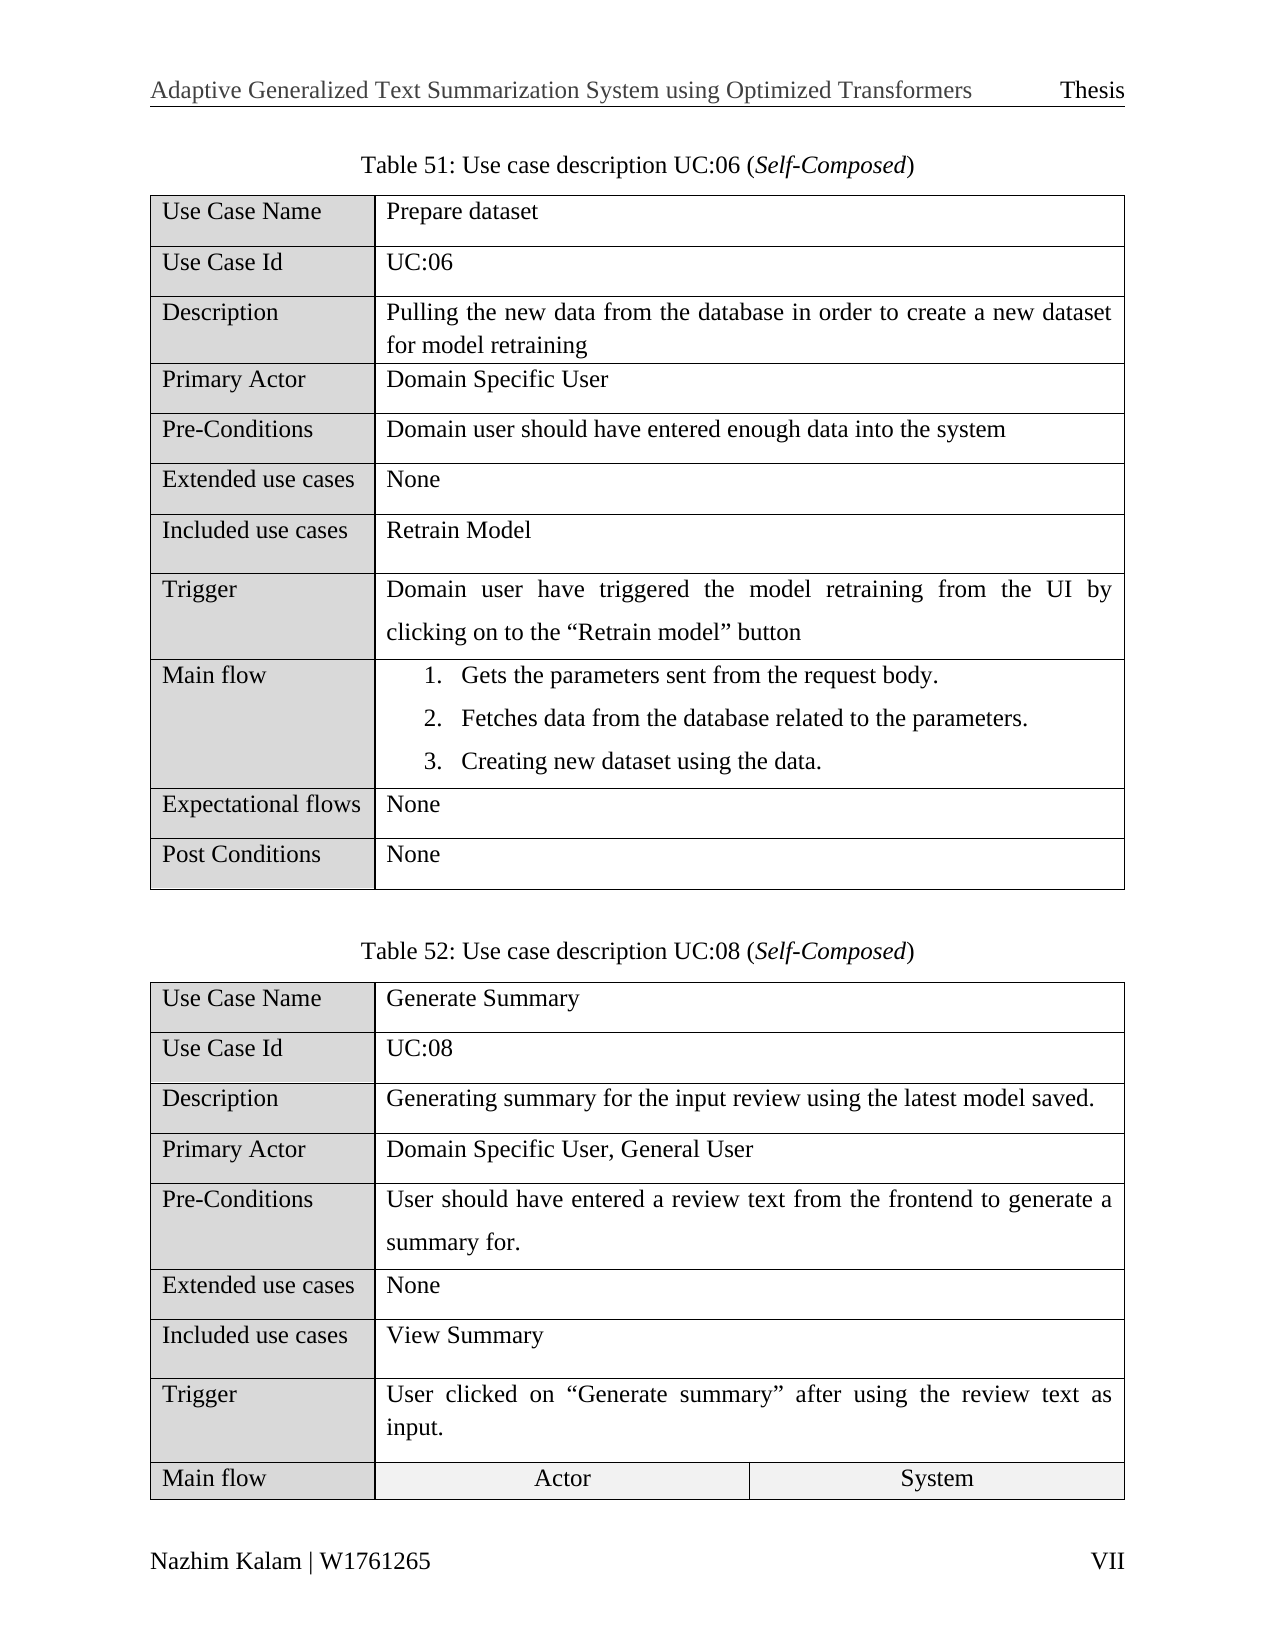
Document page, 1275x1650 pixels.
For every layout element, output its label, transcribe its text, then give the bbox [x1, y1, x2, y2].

table_cell UC:06 [376, 247, 1124, 296]
table_cell View Summary [376, 1320, 1124, 1378]
table_cell User clicked on “Generate summary” after using the review text as input. [376, 1379, 1124, 1462]
table_cell Trigger [151, 574, 374, 659]
table_cell Primary Actor [151, 1134, 374, 1183]
table_cell Domain user should have entered enough data into the system [376, 414, 1124, 463]
table_cell Use Case Id [151, 1033, 374, 1082]
table_cell Main flow [151, 660, 374, 788]
table_cell None [376, 789, 1124, 838]
table_cell Pre-Conditions [151, 1184, 374, 1269]
table_cell Main flow [151, 1463, 374, 1499]
table_cell Extended use cases [151, 1270, 374, 1319]
table_cell Domain Specific User [376, 364, 1124, 413]
table_cell None [376, 464, 1124, 514]
table_cell Included use cases [151, 515, 374, 573]
table_cell Retrain Model [376, 515, 1124, 573]
table_cell Pre-Conditions [151, 414, 374, 463]
table_header Use Case Name [151, 196, 374, 246]
table_cell Extended use cases [151, 464, 374, 514]
table_cell Post Conditions [151, 839, 374, 888]
table_cell UC:08 [376, 1033, 1124, 1082]
table_cell Trigger [151, 1379, 374, 1462]
table_cell Domain user have triggered the model retraining from the UI by clicking on to the “Retrain model” button [376, 574, 1124, 659]
table_cell Description [151, 1084, 374, 1133]
table_header Generate Summary [376, 983, 1124, 1032]
table_cell System [750, 1463, 1124, 1499]
table_cell Domain Specific User, General User [376, 1134, 1124, 1183]
table_cell Actor [376, 1463, 749, 1499]
table_cell Use Case Id [151, 247, 374, 296]
table_cell Generating summary for the input review using the latest model saved. [376, 1084, 1124, 1133]
table_cell Description [151, 297, 374, 363]
table_header Prepare dataset [376, 196, 1124, 246]
table_cell None [376, 1270, 1124, 1319]
table_cell Primary Actor [151, 364, 374, 413]
table_cell Expectational flows [151, 789, 374, 838]
table_header Use Case Name [151, 983, 374, 1032]
table_cell Included use cases [151, 1320, 374, 1378]
table_cell Gets the parameters sent from the request body. Fetches data from the database related to the parameters. Creating new dataset using the data. [376, 660, 1124, 788]
table_cell None [376, 839, 1124, 888]
text Table 52: Use case description UC:08 (Self-Composed) [150, 936, 1125, 965]
table_cell User should have entered a review text from the frontend to generate a summary for. [376, 1184, 1124, 1269]
table_cell Pulling the new data from the database in order to create a new dataset for model retraining [376, 297, 1124, 363]
text Table 51: Use case description UC:06 (Self-Composed) [150, 150, 1125, 179]
